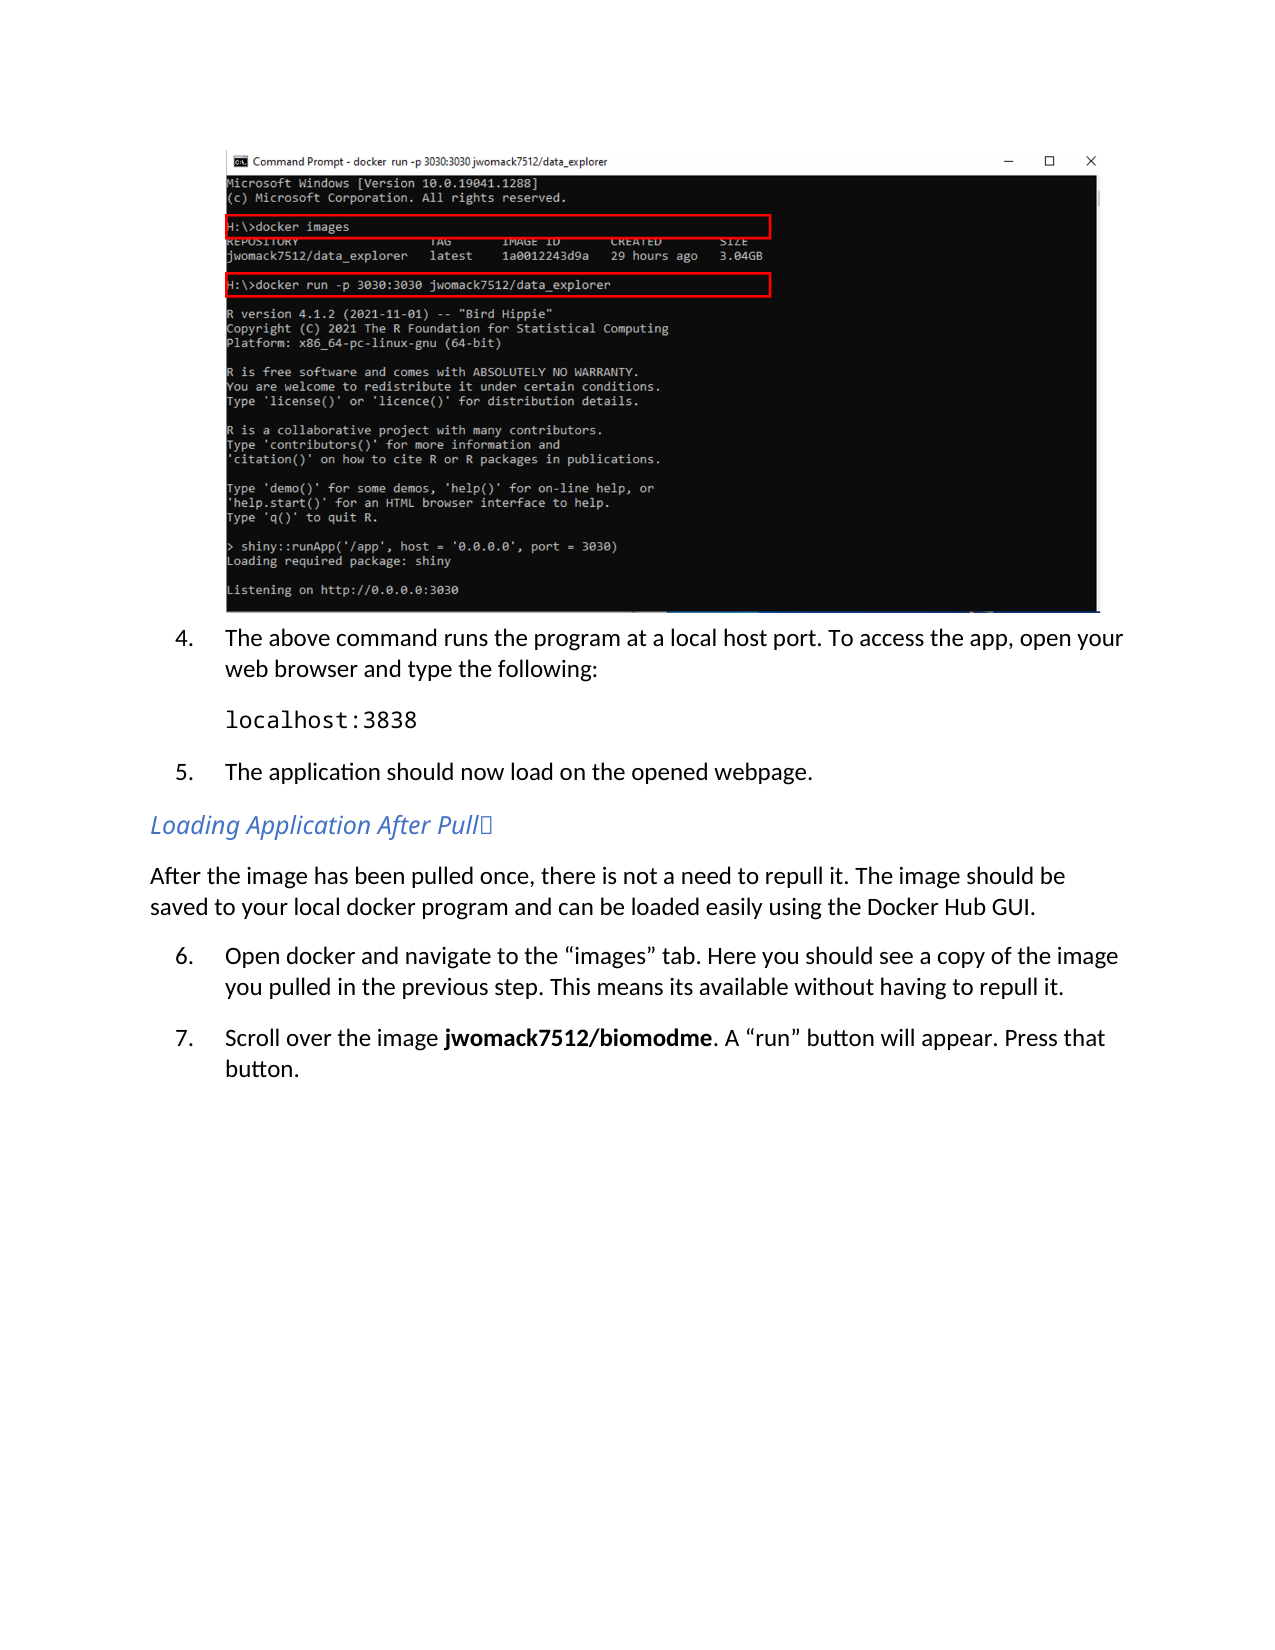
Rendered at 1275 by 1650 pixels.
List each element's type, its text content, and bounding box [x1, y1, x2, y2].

text After the image has been pulled once, there is not a need to repull it. The image should be saved to your local docker program and can be loaded easily using the Docker Hub GUI. [150, 861, 1125, 922]
list The above command runs the program at a local host port. To access the app, open your web browser and type the following: [175, 622, 1125, 683]
subtitle Loading Application After Pull [150, 808, 1125, 842]
list localhost:3838 [175, 704, 1125, 736]
list Open docker and navigate to the “images” tab. Here you should see a copy of the image you pulled in the previous step. This means its available without having to repull it. [175, 940, 1125, 1001]
picture [225, 150, 1100, 613]
list The application should now load on the opened webpage. [175, 756, 1125, 787]
list Scroll over the image jwomack7512/biomodme. A “run” button will appear. Press that button. [175, 1022, 1125, 1083]
